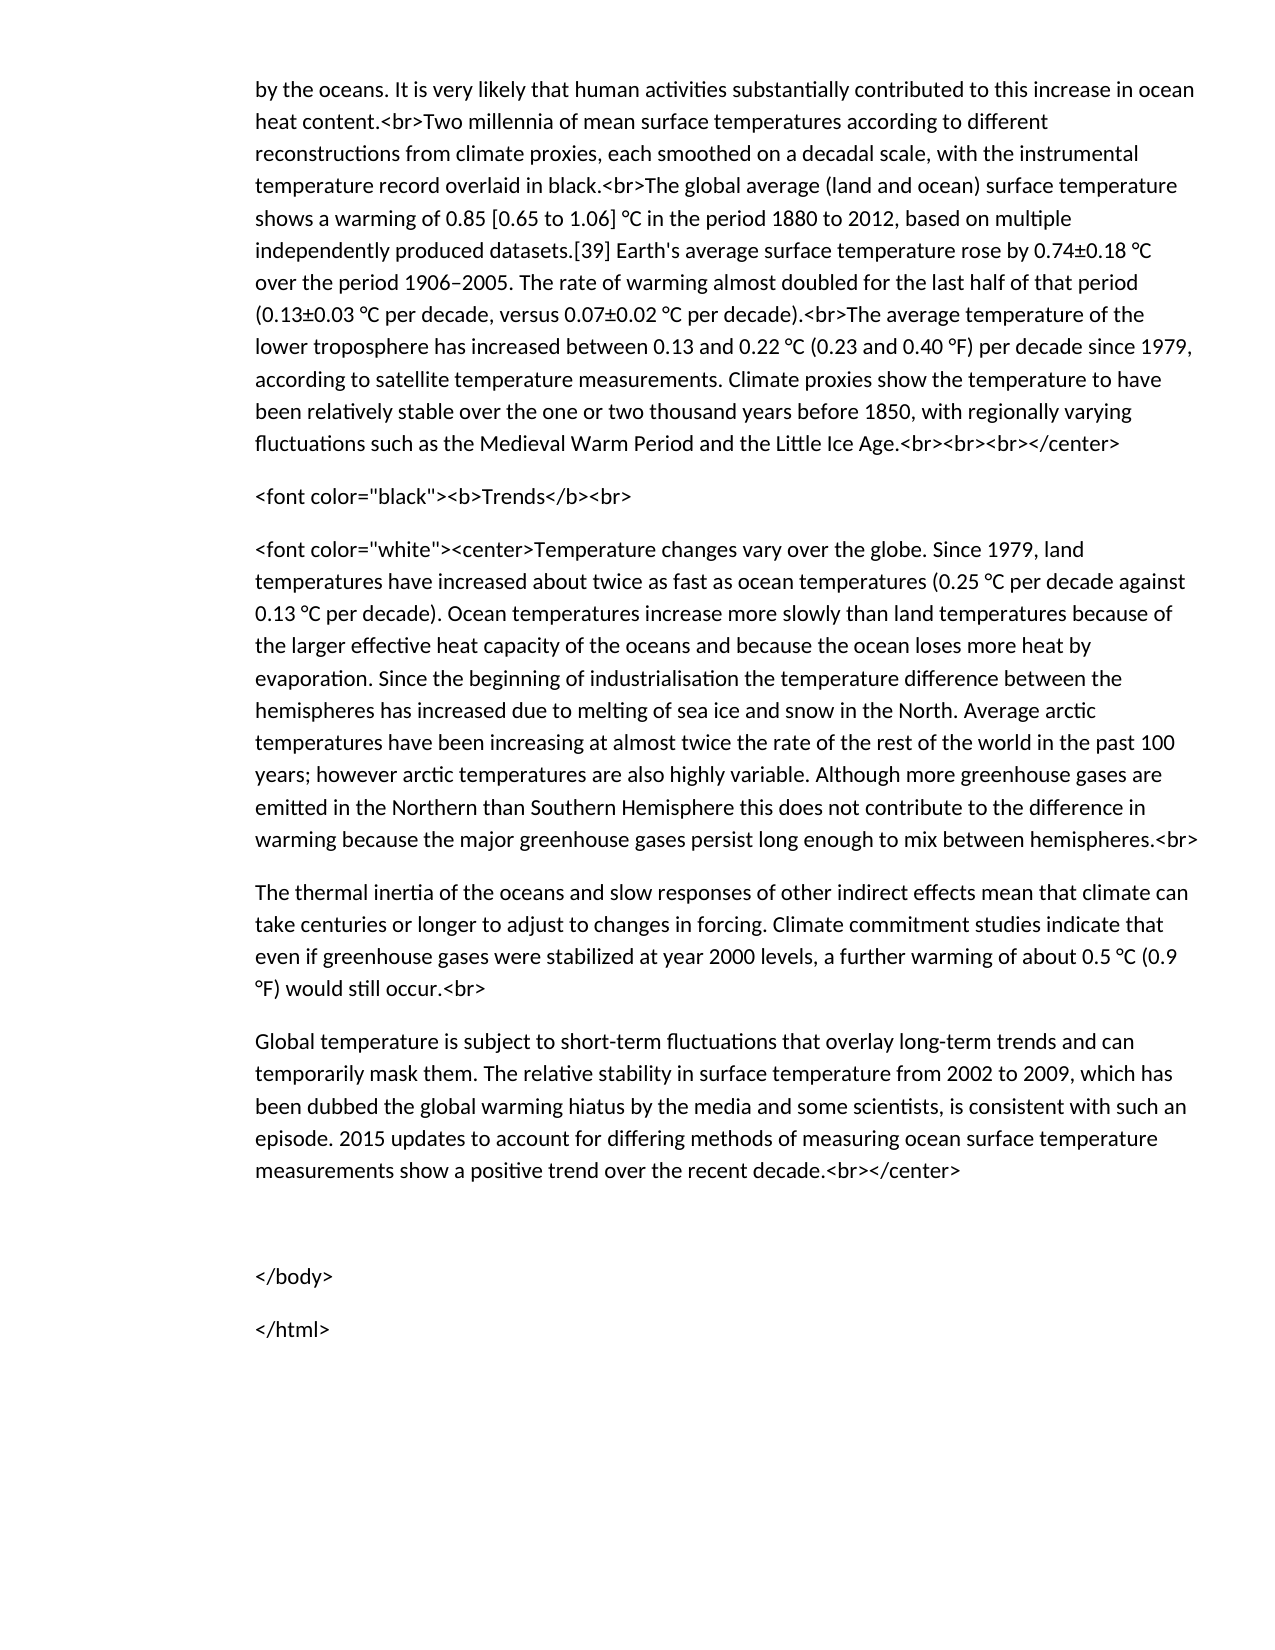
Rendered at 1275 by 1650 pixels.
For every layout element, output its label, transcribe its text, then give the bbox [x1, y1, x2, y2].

text <font color="white"><center>Temperature changes vary over the globe. Since 1979, land temperatures have increased about twice as fast as ocean temperatures (0.25 °C per decade against 0.13 °C per decade). Ocean temperatures increase more slowly than land temperatures because of the larger effective heat capacity of the oceans and because the ocean loses more heat by evaporation. Since the beginning of industrialisation the temperature difference between the hemispheres has increased due to melting of sea ice and snow in the North. Average arctic temperatures have been increasing at almost twice the rate of the rest of the world in the past 100 years; however arctic temperatures are also highly variable. Although more greenhouse gases are emitted in the Northern than Southern Hemisphere this does not contribute to the difference in warming because the major greenhouse gases persist long enough to mix between hemispheres.<br> [255, 535, 1200, 853]
text The thermal inertia of the oceans and slow responses of other indirect effects mean that climate can take centuries or longer to adjust to changes in forcing. Climate commitment studies indicate that even if greenhouse gases were stabilized at year 2000 levels, a further warming of about 0.5 °C (0.9 °F) would still occur.<br> [255, 878, 1200, 1002]
text </body> [255, 1262, 1200, 1290]
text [255, 75, 1200, 457]
text </html> [255, 1315, 1200, 1343]
text <font color="black"><b>Trends</b><br> [255, 482, 1200, 510]
text Global temperature is subject to short-term fluctuations that overlay long-term trends and can temporarily mask them. The relative stability in surface temperature from 2002 to 2009, which has been dubbed the global warming hiatus by the media and some scientists, is consistent with such an episode. 2015 updates to account for differing methods of measuring ocean surface temperature measurements show a positive trend over the recent decade.<br></center> [255, 1027, 1200, 1184]
